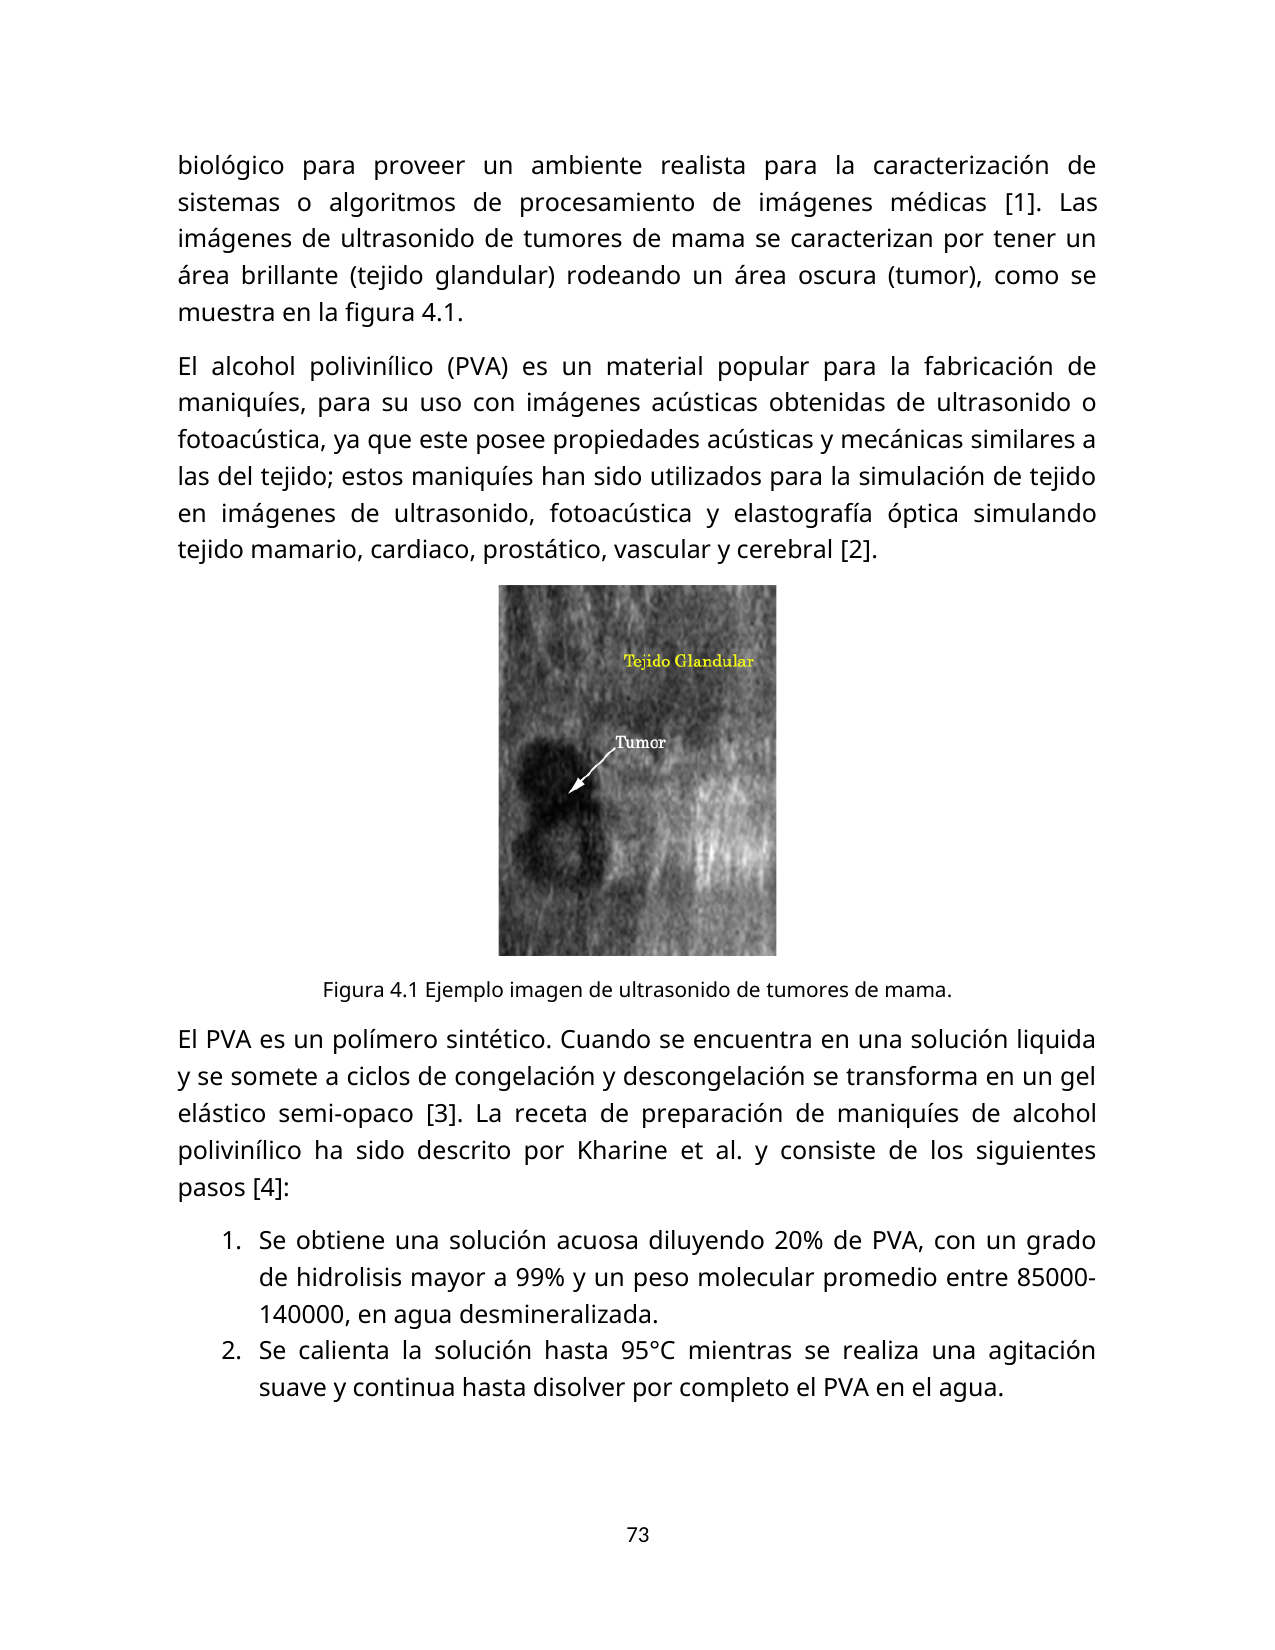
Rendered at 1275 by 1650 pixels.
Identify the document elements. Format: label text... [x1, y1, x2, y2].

list Se calienta la solución hasta 95°C mientras se realiza una agitación suave y continua hasta disolver por completo el PVA en el agua. [221, 1333, 1098, 1404]
list Se obtiene una solución acuosa diluyendo 20% de PVA, con un grado de hidrolisis mayor a 99% y un peso molecular promedio entre 85000-140000, en agua desmineralizada. [221, 1223, 1098, 1330]
picture [498, 585, 777, 956]
text Figura 4.1 Ejemplo imagen de ultrasonido de tumores de mama. [177, 975, 1098, 1003]
text El alcohol polivinílico (PVA) es un material popular para la fabricación de maniquíes, para su uso con imágenes acústicas obtenidas de ultrasonido o fotoacústica, ya que este posee propiedades acústicas y mecánicas similares a las del tejido; estos maniquíes han sido utilizados para la simulación de tejido en imágenes de ultrasonido, fotoacústica y elastografía óptica simulando tejido mamario, cardiaco, prostático, vascular y cerebral [2]. [177, 348, 1098, 566]
text El PVA es un polímero sintético. Cuando se encuentra en una solución liquida y se somete a ciclos de congelación y descongelación se transforma en un gel elástico semi-opaco [3]. La receta de preparación de maniquíes de alcohol polivinílico ha sido descrito por Kharine et al. y consiste de los siguientes pasos [4]: [177, 1022, 1098, 1203]
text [177, 148, 1098, 329]
